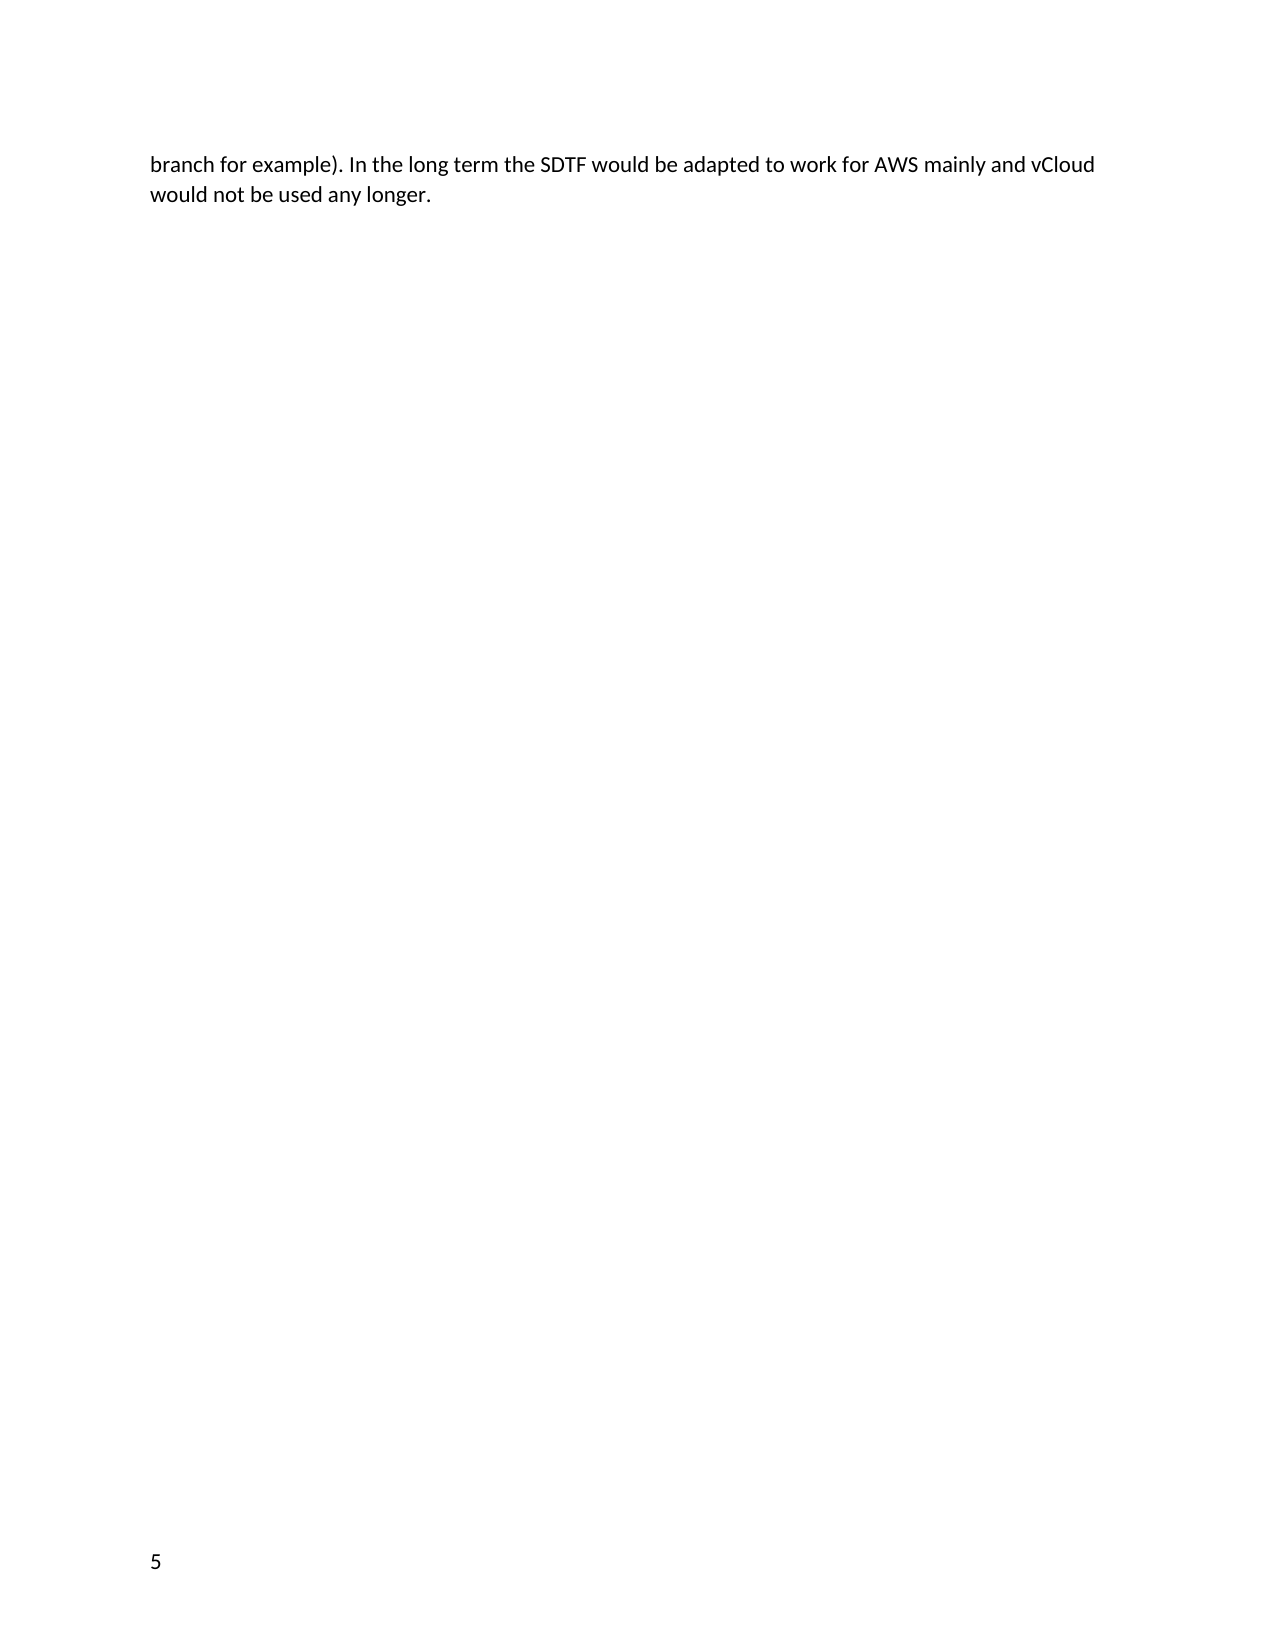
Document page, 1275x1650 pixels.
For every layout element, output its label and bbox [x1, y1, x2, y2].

text [150, 150, 1125, 208]
